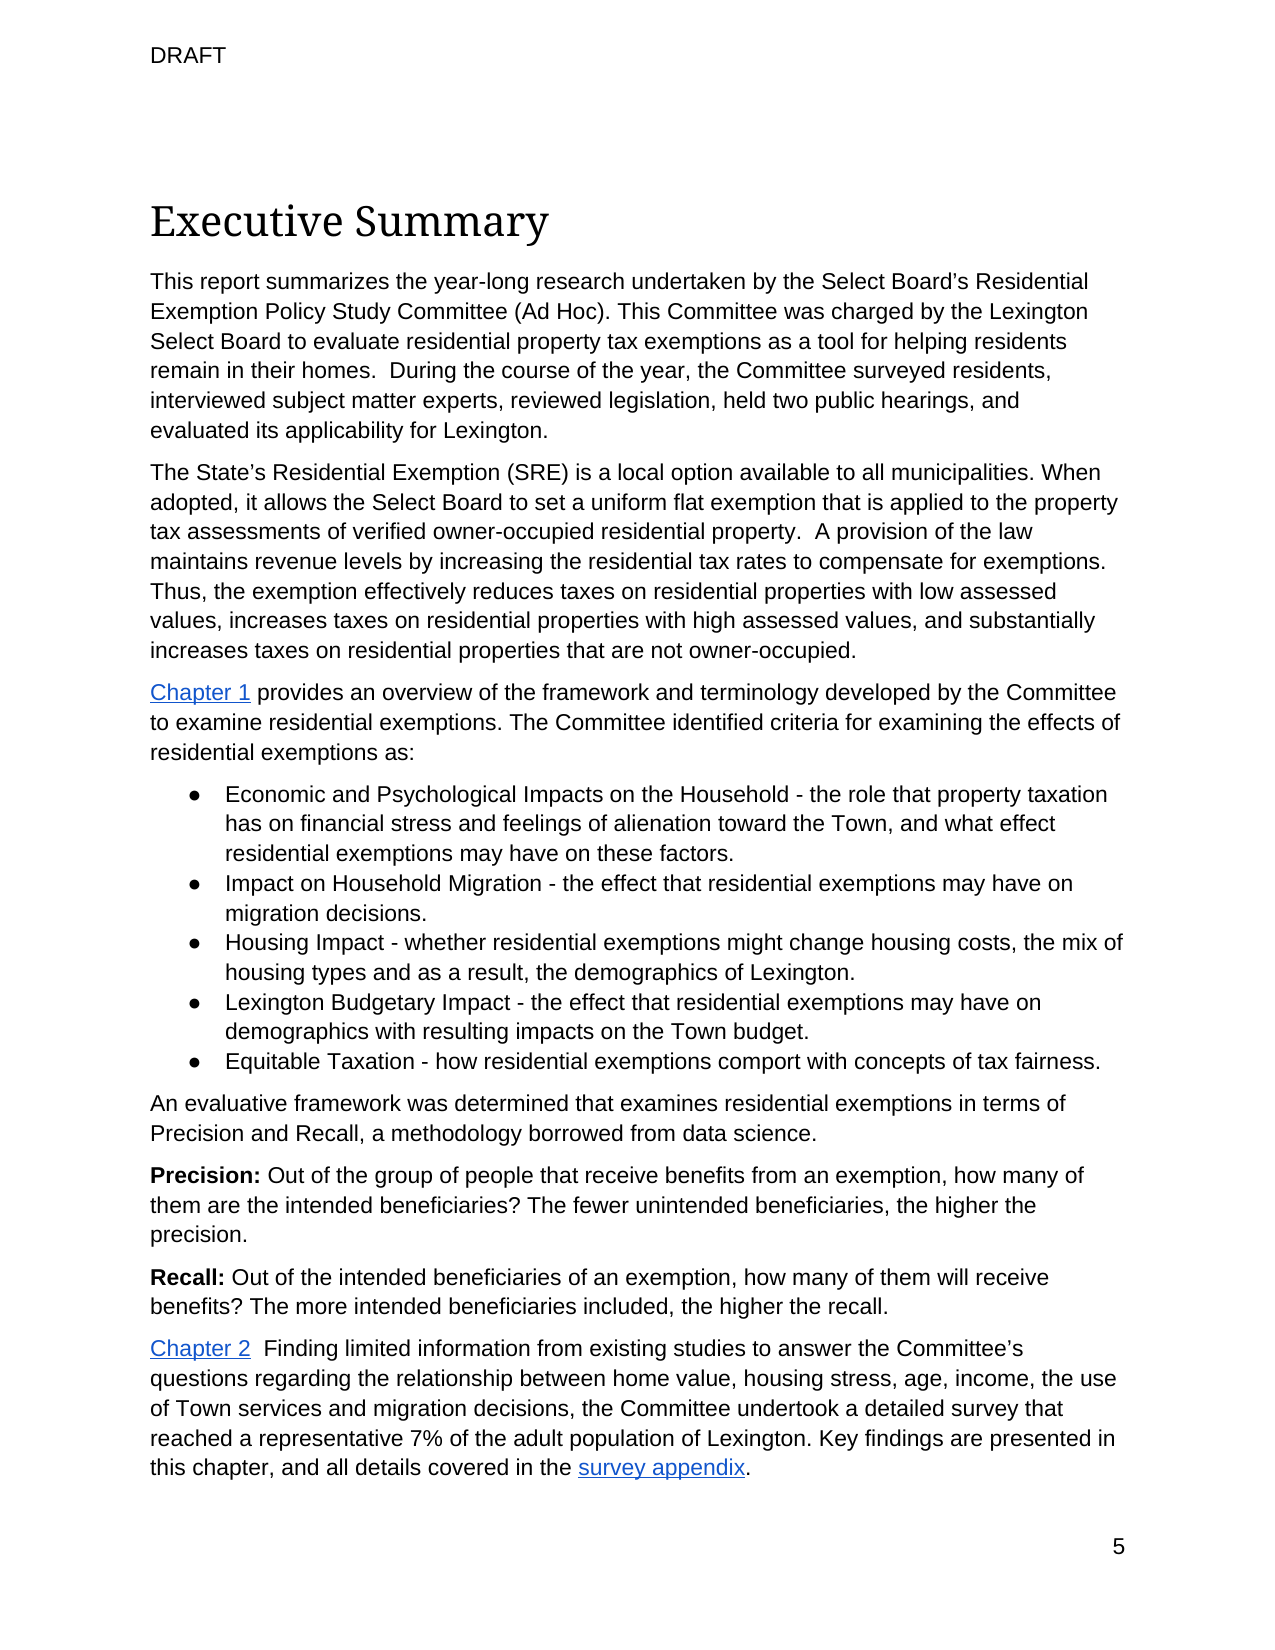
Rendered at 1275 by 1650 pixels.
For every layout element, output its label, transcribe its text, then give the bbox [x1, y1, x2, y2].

list Impact on Household Migration - the effect that residential exemptions may have on migration decisions. [187, 870, 1125, 926]
text Recall: Out of the intended beneficiaries of an exemption, how many of them will receive benefits? The more intended beneficiaries included, the higher the recall. [150, 1263, 1125, 1319]
list Economic and Psychological Impacts on the Household - the role that property taxation has on financial stress and feelings of alienation toward the Town, and what effect residential exemptions may have on these factors. [187, 781, 1125, 866]
text Chapter 1 provides an overview of the framework and terminology developed by the Committee to examine residential exemptions. The Committee identified criteria for examining the effects of residential exemptions as: [150, 679, 1125, 765]
text This report summarizes the year-long research undertaken by the Select Board’s Residential Exemption Policy Study Committee (Ad Hoc). This Committee was charged by the Lexington Select Board to evaluate residential property tax exemptions as a tool for helping residents remain in their homes. During the course of the year, the Committee surveyed residents, interviewed subject matter experts, reviewed legislation, held two public hearings, and evaluated its applicability for Lexington. [150, 268, 1125, 443]
text Chapter 2 Finding limited information from existing studies to answer the Committee’s questions regarding the relationship between home value, housing stress, age, income, the use of Town services and migration decisions, the Committee undertook a detailed survey that reached a representative 7% of the adult population of Lexington. Key findings are presented in this chapter, and all details covered in the survey appendix. [150, 1335, 1125, 1481]
list Lexington Budgetary Impact - the effect that residential exemptions may have on demographics with resulting impacts on the Town budget. [187, 988, 1125, 1044]
text Precision: Out of the group of people that receive benefits from an exemption, how many of them are the intended beneficiaries? The fewer unintended beneficiaries, the higher the precision. [150, 1162, 1125, 1248]
subtitle Executive Summary [150, 192, 1125, 248]
text An evaluative framework was determined that examines residential exemptions in terms of Precision and Recall, a methodology borrowed from data science. [150, 1090, 1125, 1146]
list Equitable Taxation - how residential exemptions comport with concepts of tax fairness. [187, 1048, 1125, 1074]
list Housing Impact - whether residential exemptions might change housing costs, the mix of housing types and as a result, the demographics of Lexington. [187, 929, 1125, 985]
text The State’s Residential Exemption (SRE) is a local option available to all municipalities. When adopted, it allows the Select Board to set a uniform flat exemption that is applied to the property tax assessments of verified owner-occupied residential property. A provision of the law maintains revenue levels by increasing the residential tax rates to compensate for exemptions. Thus, the exemption effectively reduces taxes on residential properties with low assessed values, increases taxes on residential properties with high assessed values, and substantially increases taxes on residential properties that are not owner-occupied. [150, 459, 1125, 663]
